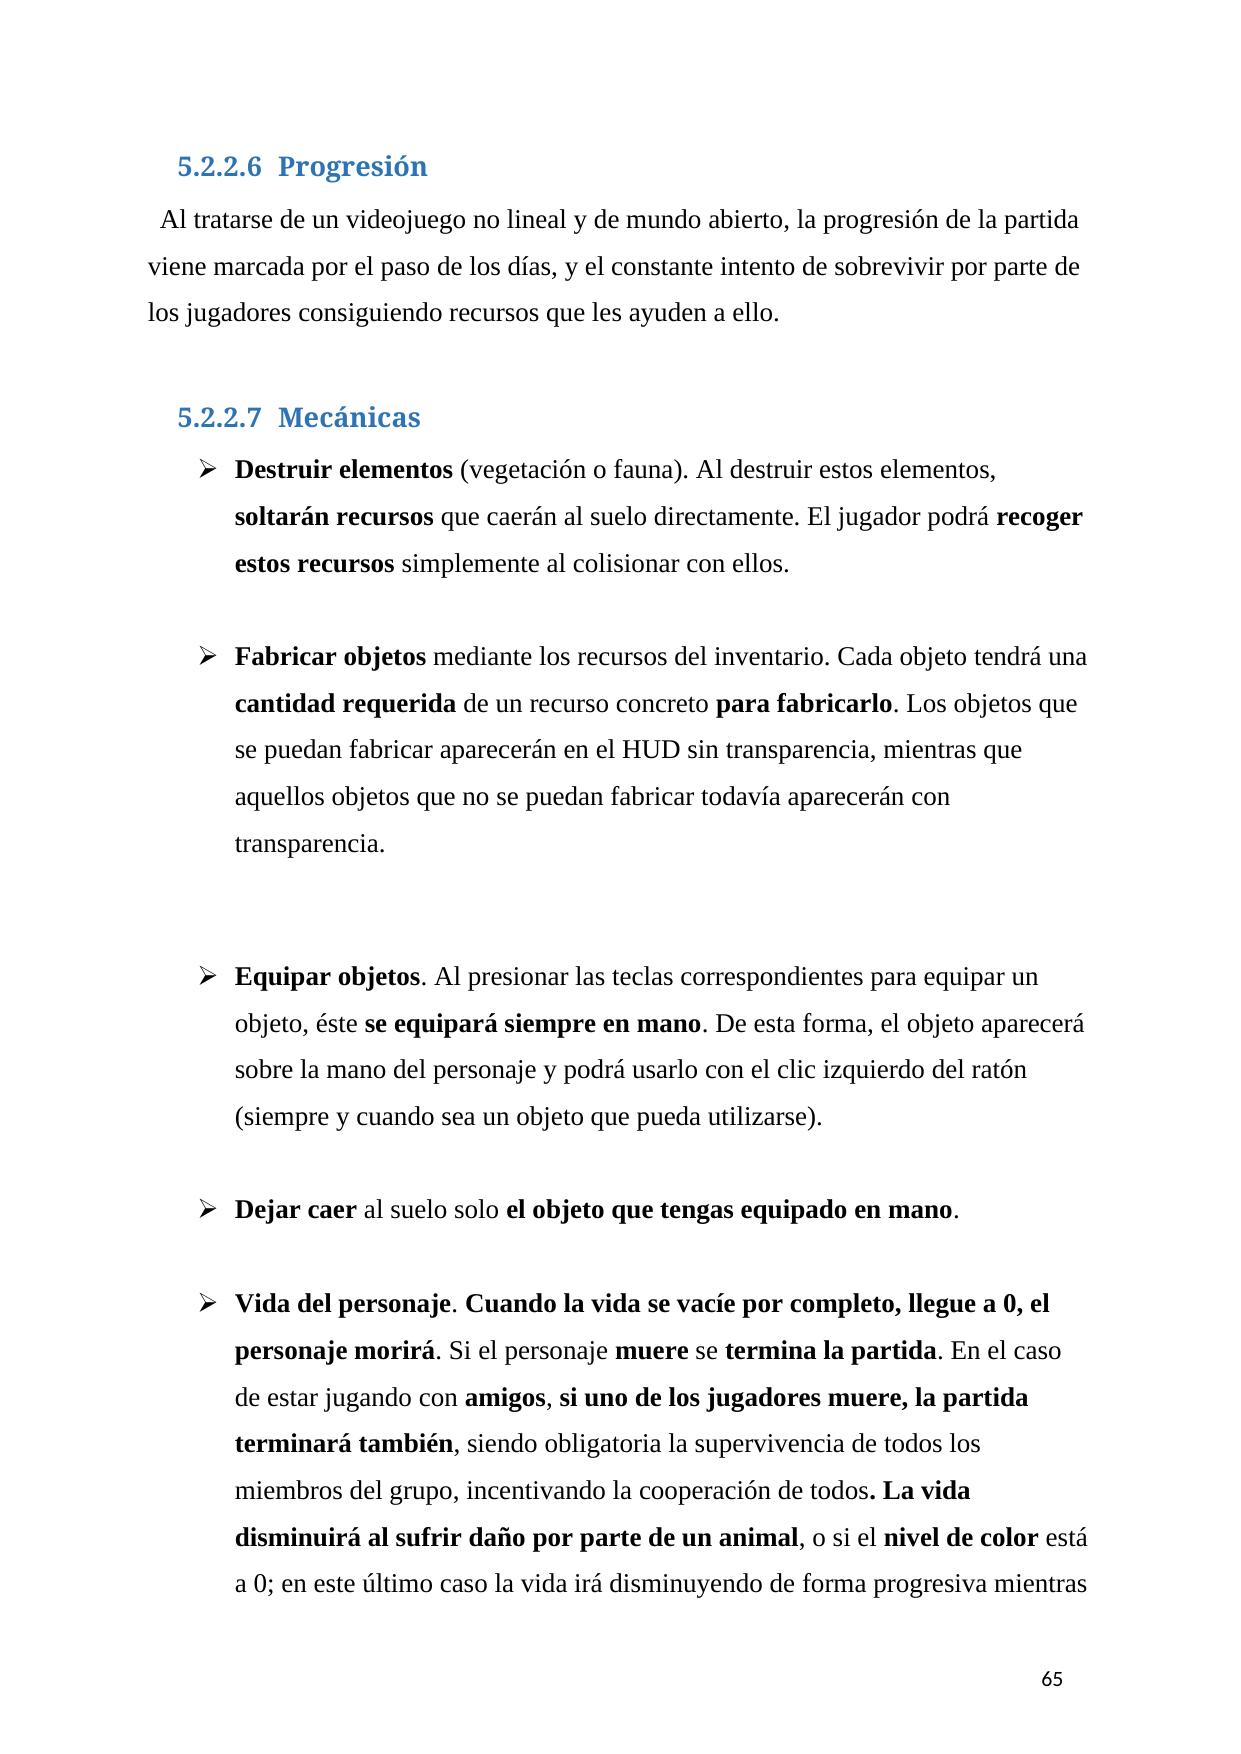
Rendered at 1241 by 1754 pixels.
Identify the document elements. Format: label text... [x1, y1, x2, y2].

list Destruir elementos (vegetación o fauna). Al destruir estos elementos, soltarán recursos que caerán al suelo directamente. El jugador podrá recoger estos recursos simplemente al colisionar con ellos. [197, 453, 1092, 578]
list Dejar caer al suelo solo el objeto que tengas equipado en mano. [197, 1194, 1092, 1225]
list Fabricar objetos mediante los recursos del inventario. Cada objeto tendrá una cantidad requerida de un recurso concreto para fabricarlo. Los objetos que se puedan fabricar aparecerán en el HUD sin transparencia, mientras que aquellos objetos que no se puedan fabricar todavía aparecerán con transparencia. [197, 640, 1092, 858]
subtitle Progresión [177, 148, 1092, 184]
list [197, 1287, 1092, 1598]
subtitle Mecánicas [177, 398, 1092, 435]
text Al tratarse de un videojuego no lineal y de mundo abierto, la progresión de la partida viene marcada por el paso de los días, y el constante intento de sobrevivir por parte de los jugadores consiguiendo recursos que les ayuden a ello. [148, 203, 1092, 327]
list Equipar objetos. Al presionar las teclas correspondientes para equipar un objeto, éste se equipará siempre en mano. De esta forma, el objeto aparecerá sobre la mano del personaje y podrá usarlo con el clic izquierdo del ratón (siempre y cuando sea un objeto que pueda utilizarse). [197, 960, 1092, 1131]
